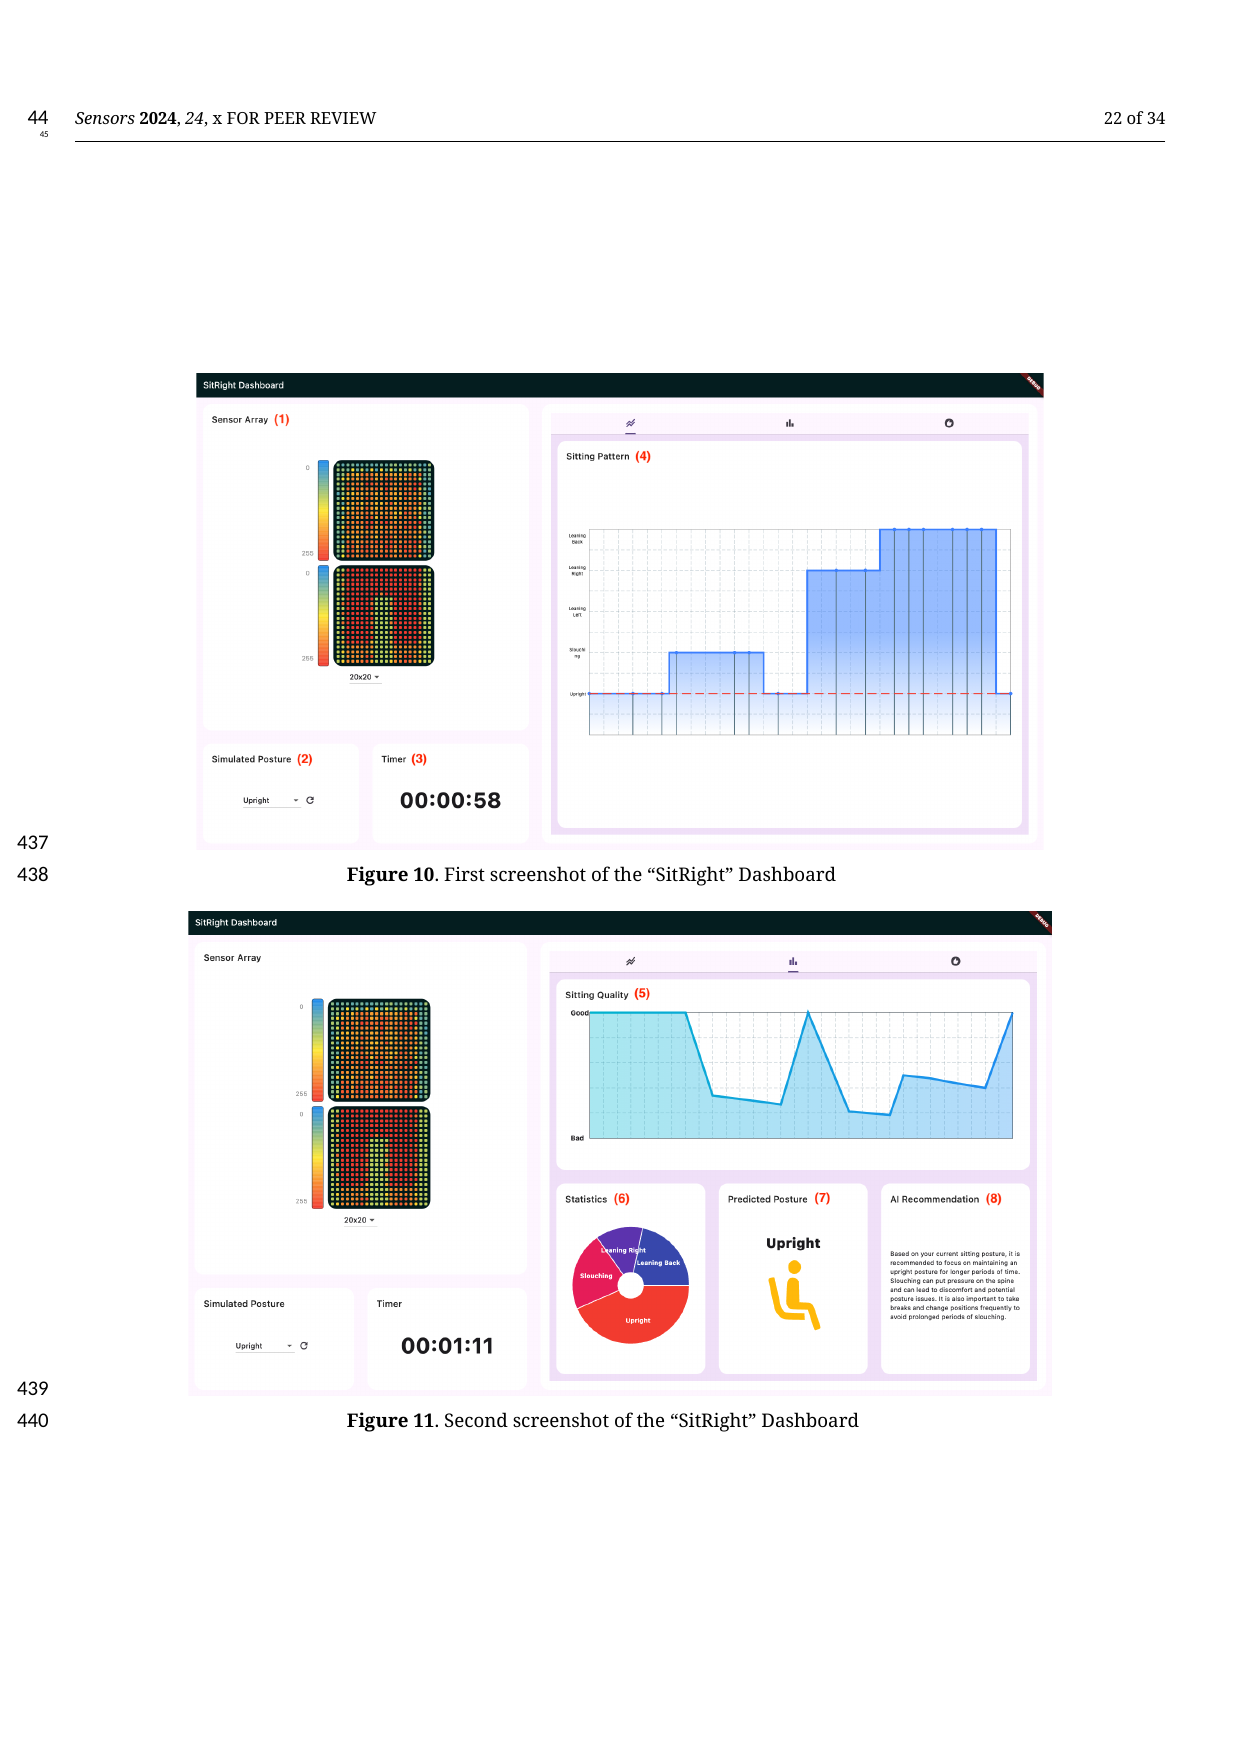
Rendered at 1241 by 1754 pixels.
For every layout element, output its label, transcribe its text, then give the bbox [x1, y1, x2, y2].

picture [196, 373, 1044, 850]
picture [188, 911, 1052, 1396]
text Figure 10. First screenshot of the “SitRight” Dashboard [347, 862, 1165, 886]
text Figure 11. Second screenshot of the “SitRight” Dashboard [347, 1408, 1165, 1432]
